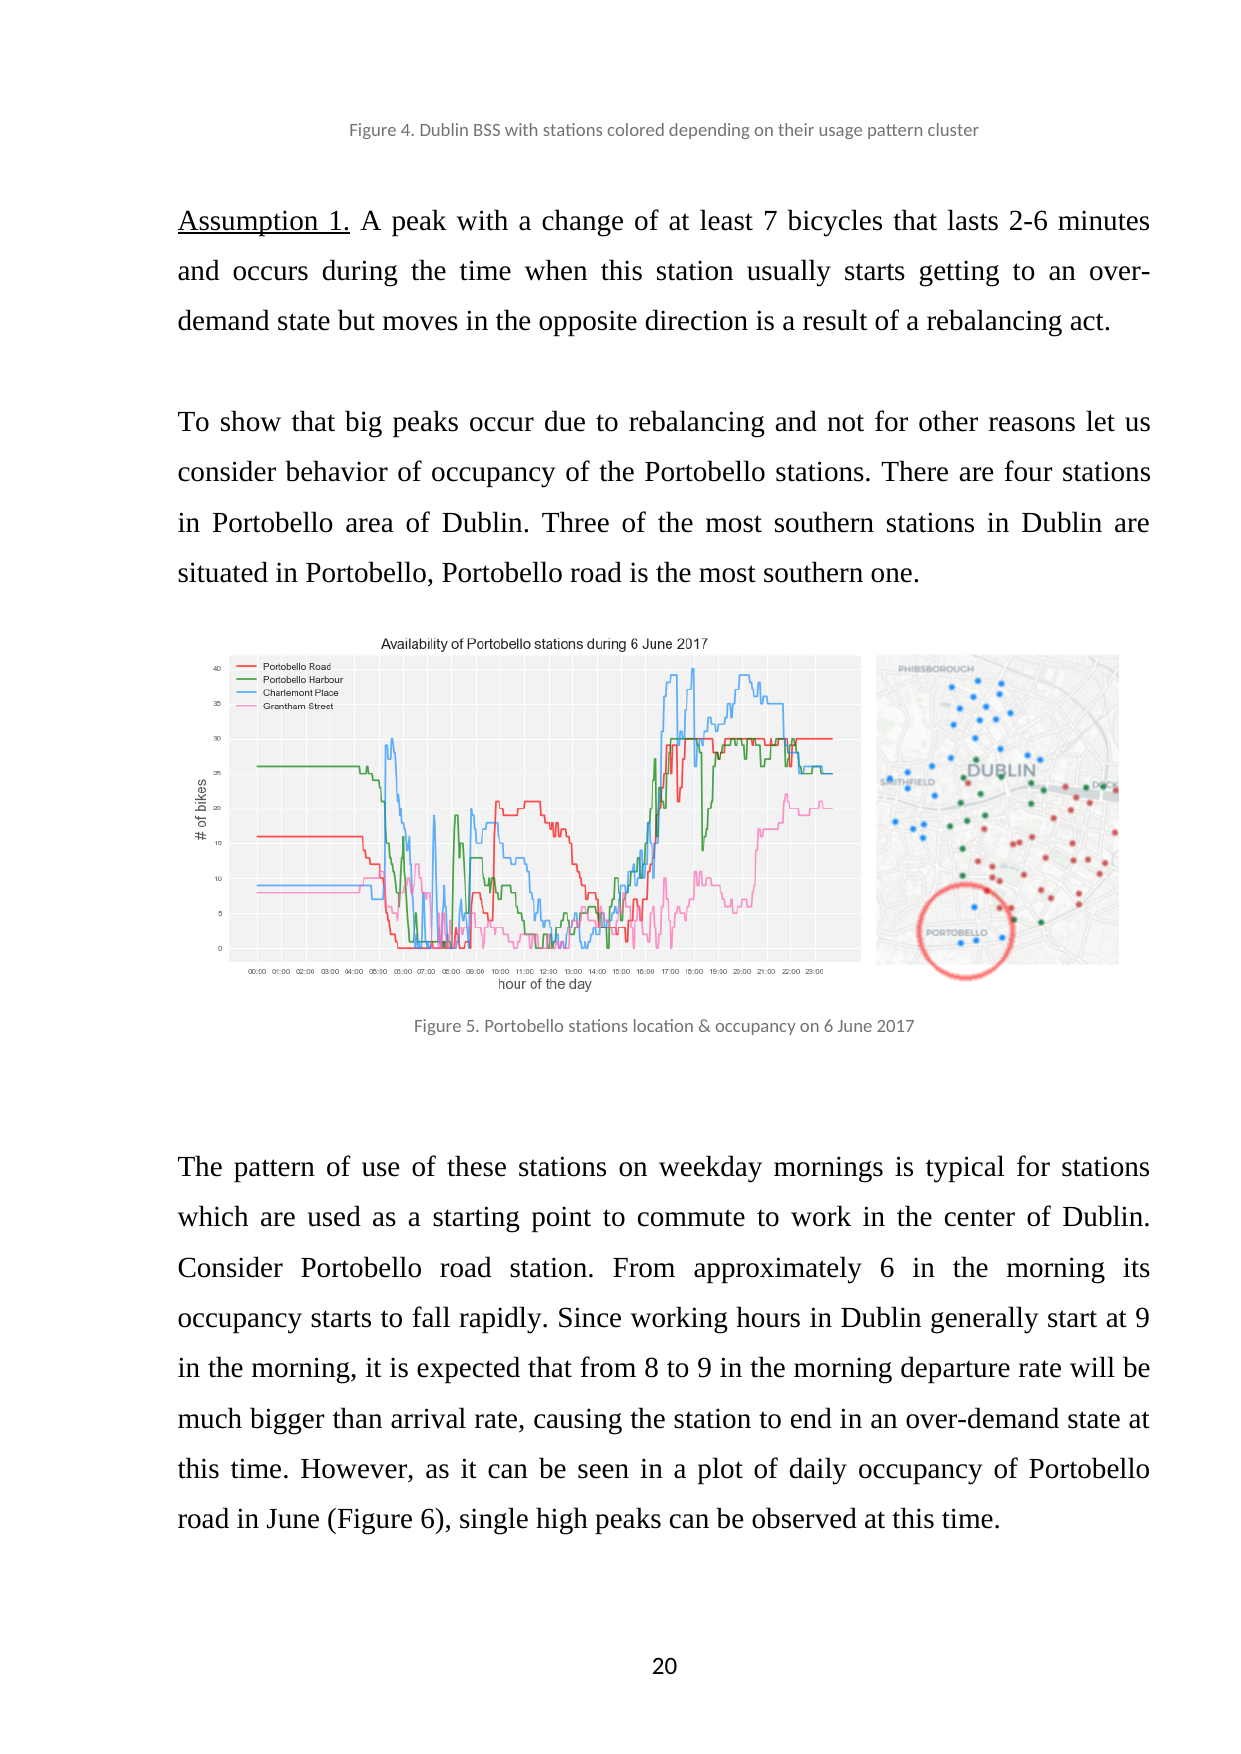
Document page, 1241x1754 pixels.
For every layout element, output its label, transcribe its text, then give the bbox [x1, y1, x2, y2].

text Assumption 1. A peak with a change of at least 7 bicycles that lasts 2-6 minutes and occurs during the time when this station usually starts getting to an over-demand state but moves in the opposite direction is a result of a rebalancing act. [177, 203, 1152, 337]
text Figure 4. Dublin BSS with stations colored depending on their usage pattern cluster [177, 118, 1152, 141]
picture [177, 605, 1119, 999]
text To show that big peaks occur due to rebalancing and not for other reasons let us consider behavior of occupancy of the Portobello stations. There are four stations in Portobello area of Dublin. Three of the most southern stations in Dublin are situated in Portobello, Portobello road is the most southern one. [177, 404, 1152, 588]
text The pattern of use of these stations on weekday mornings is typical for stations which are used as a starting point to commute to work in the center of Dublin. Consider Portobello road station. From approximately 6 in the morning its occupancy starts to fall rapidly. Since working hours in Dublin generally start at 9 in the morning, it is expected that from 8 to 9 in the morning departure rate will be much bigger than arrival rate, causing the station to end in an over-demand state at this time. However, as it can be seen in a plot of daily occupancy of Portobello road in June (Figure 6), single high peaks can be observed at this time. [177, 1149, 1152, 1535]
text Figure 5. Portobello stations location & occupancy on 6 June 2017 [177, 1014, 1152, 1037]
